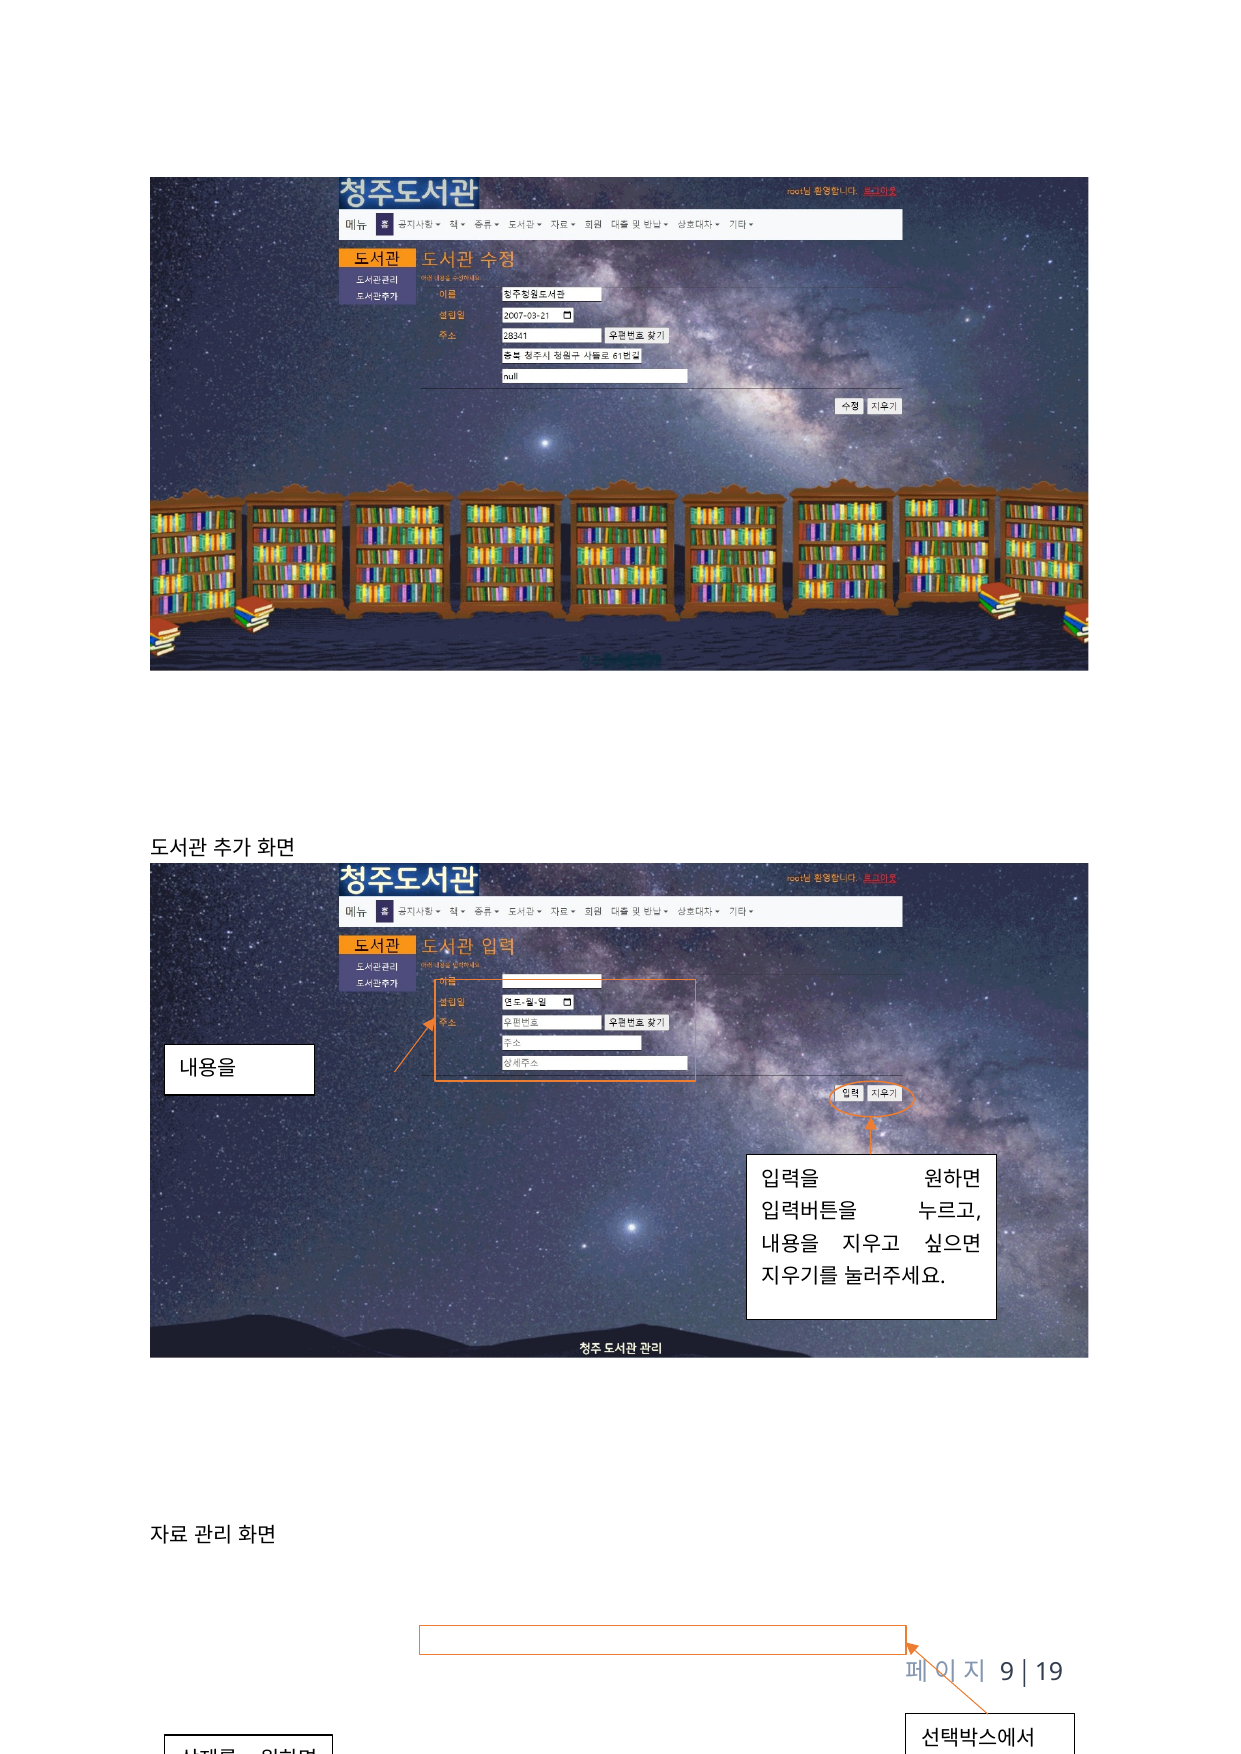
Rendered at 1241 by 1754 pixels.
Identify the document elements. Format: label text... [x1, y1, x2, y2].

picture [150, 177, 1089, 671]
picture [150, 863, 1089, 1358]
text 자료 관리 화면 [150, 1518, 1090, 1548]
